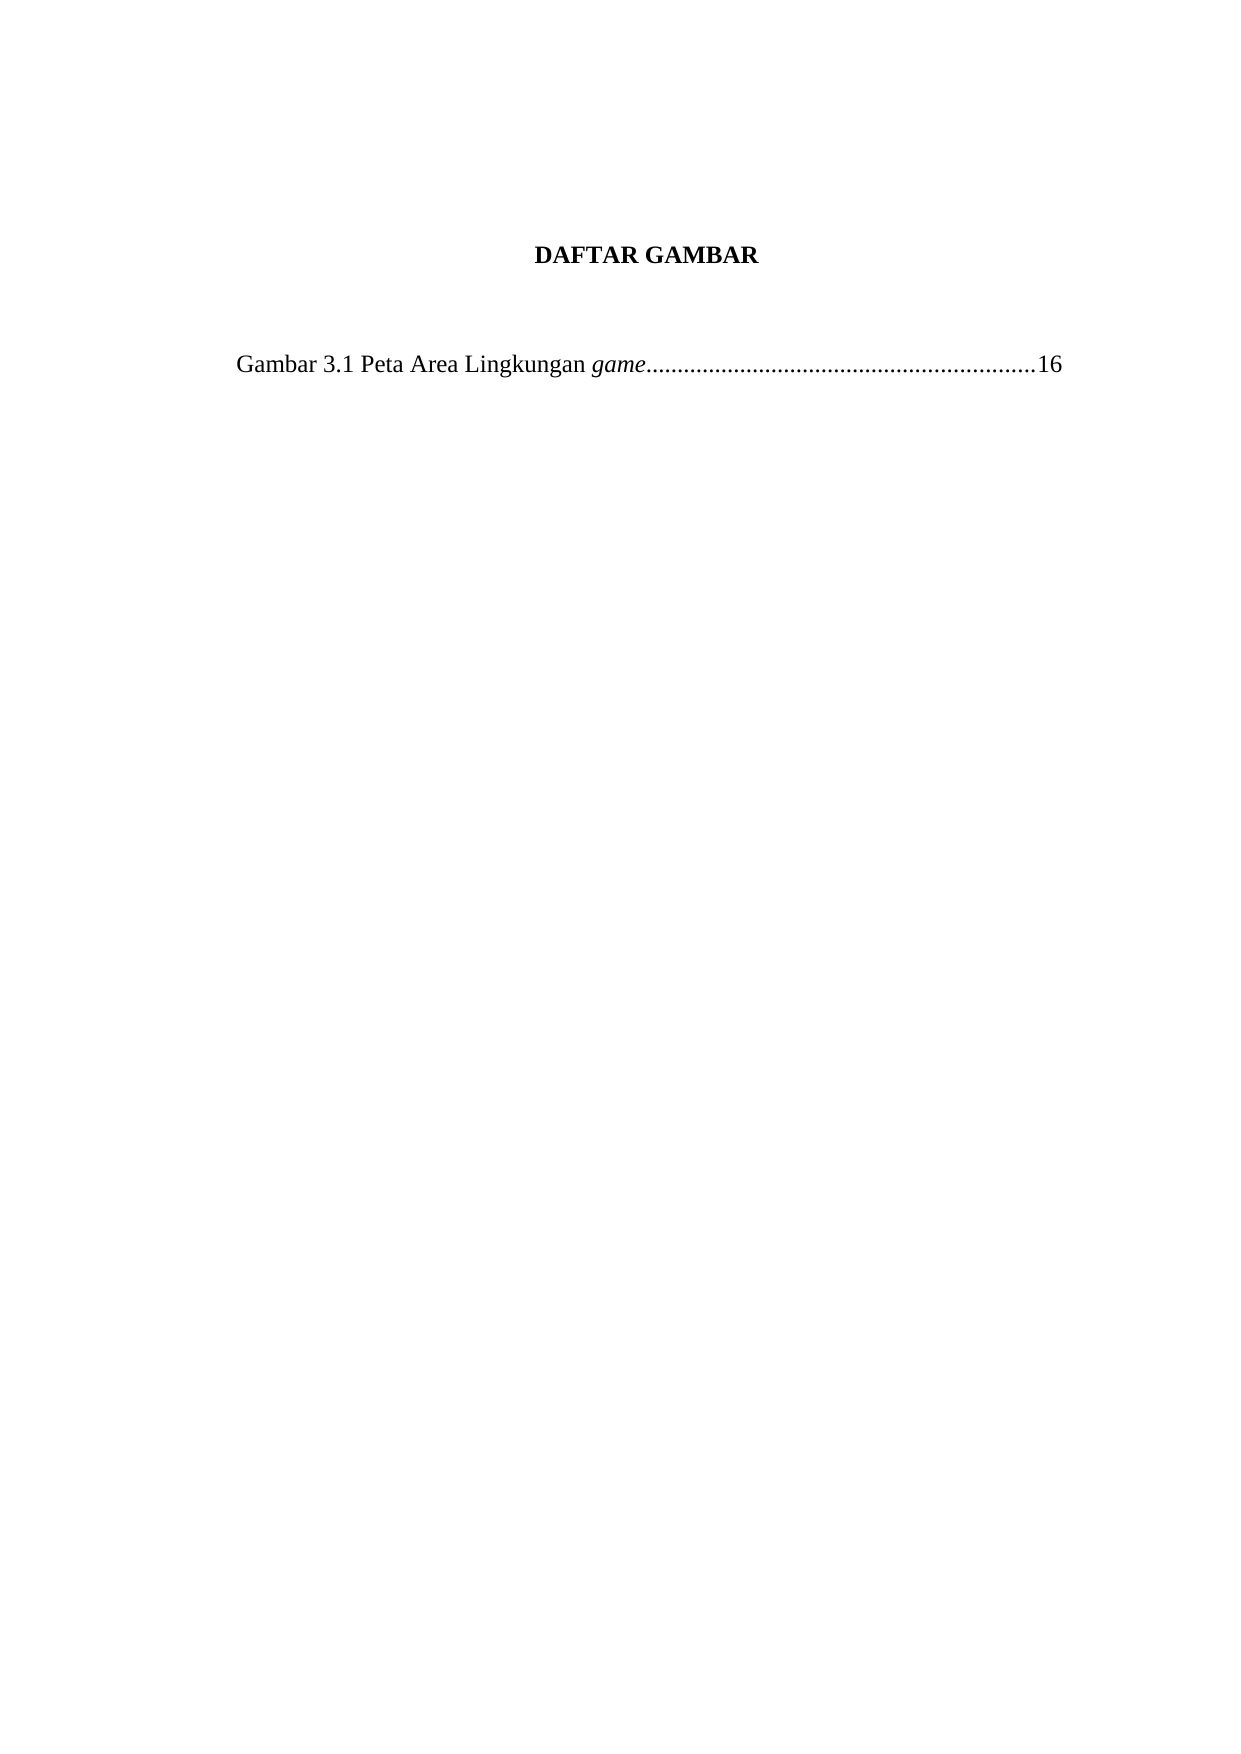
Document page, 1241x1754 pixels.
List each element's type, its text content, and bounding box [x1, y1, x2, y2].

text Gambar 3.1 Peta Area Lingkungan game 16 [236, 349, 1063, 378]
text DAFTAR GAMBAR [236, 240, 1063, 269]
